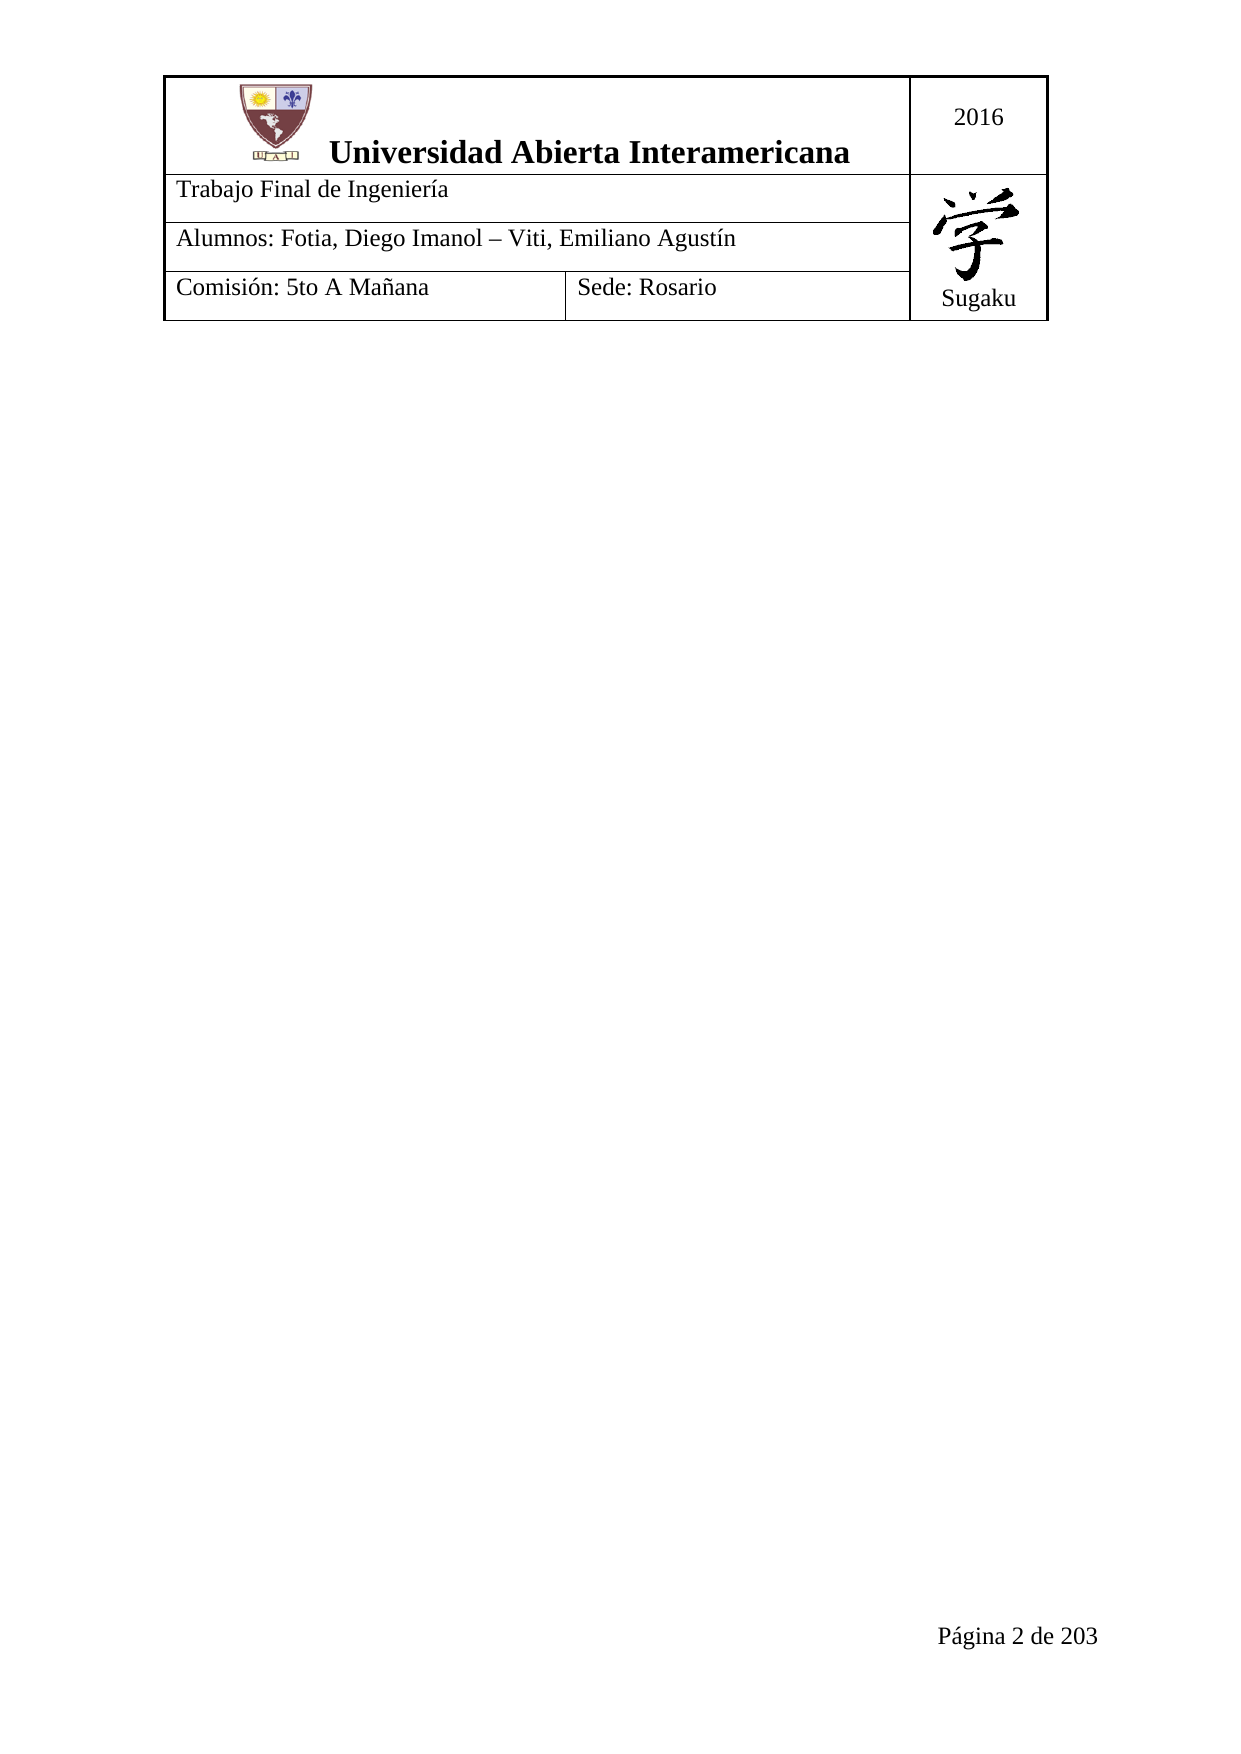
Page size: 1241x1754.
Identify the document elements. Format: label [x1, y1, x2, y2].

picture [223, 78, 329, 164]
picture [927, 181, 1030, 284]
